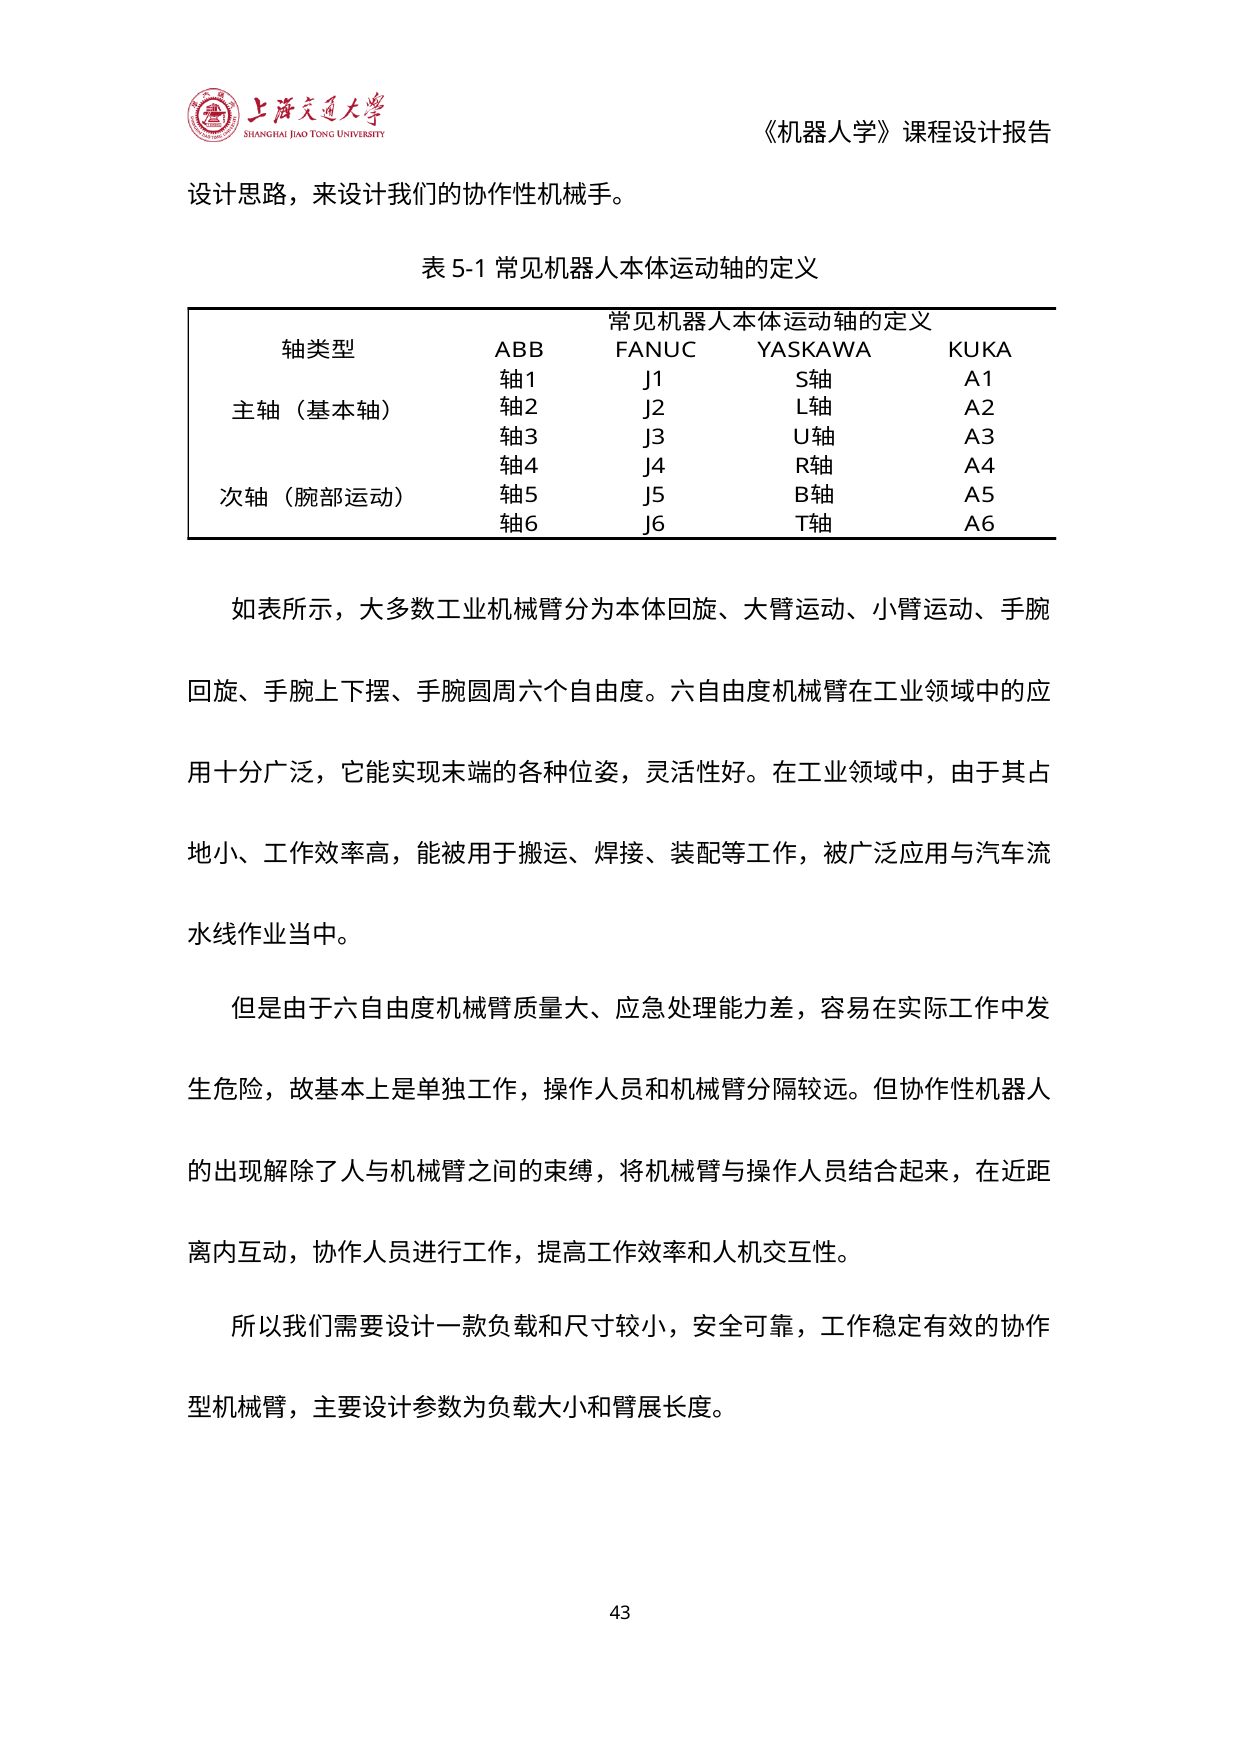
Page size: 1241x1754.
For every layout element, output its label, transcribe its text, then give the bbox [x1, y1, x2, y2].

text 但是由于六自由度机械臂质量大、应急处理能力差，容易在实际工作中发生危险，故基本上是单独工作，操作人员和机械臂分隔较远。但协作性机器人的出现解除了人与机械臂之间的束缚，将机械臂与操作人员结合起来，在近距离内互动，协作人员进行工作，提高工作效率和人机交互性。 [187, 974, 1053, 1283]
picture [187, 88, 385, 142]
text 如表所示，大多数工业机械臂分为本体回旋、大臂运动、小臂运动、手腕回旋、手腕上下摆、手腕圆周六个自由度。六自由度机械臂在工业领域中的应用十分广泛，它能实现末端的各种位姿，灵活性好。在工业领域中，由于其占地小、工作效率高，能被用于搬运、焊接、装配等工作，被广泛应用与汽车流水线作业当中。 [187, 575, 1053, 965]
text 所以我们需要设计一款负载和尺寸较小，安全可靠，工作稳定有效的协作型机械臂，主要设计参数为负载大小和臂展长度。 [187, 1292, 1053, 1438]
text 表5-1 常见机器人本体运动轴的定义 [187, 234, 1053, 299]
text 我们需要调研市面上常见的协作型机器人的基本结构，根据已有产品的结构，掌握基本的设计方法，分析机械手的关节类型和连杆长度，可以参考部分设计思路，来设计我们的协作性机械手。 [187, 160, 1053, 225]
